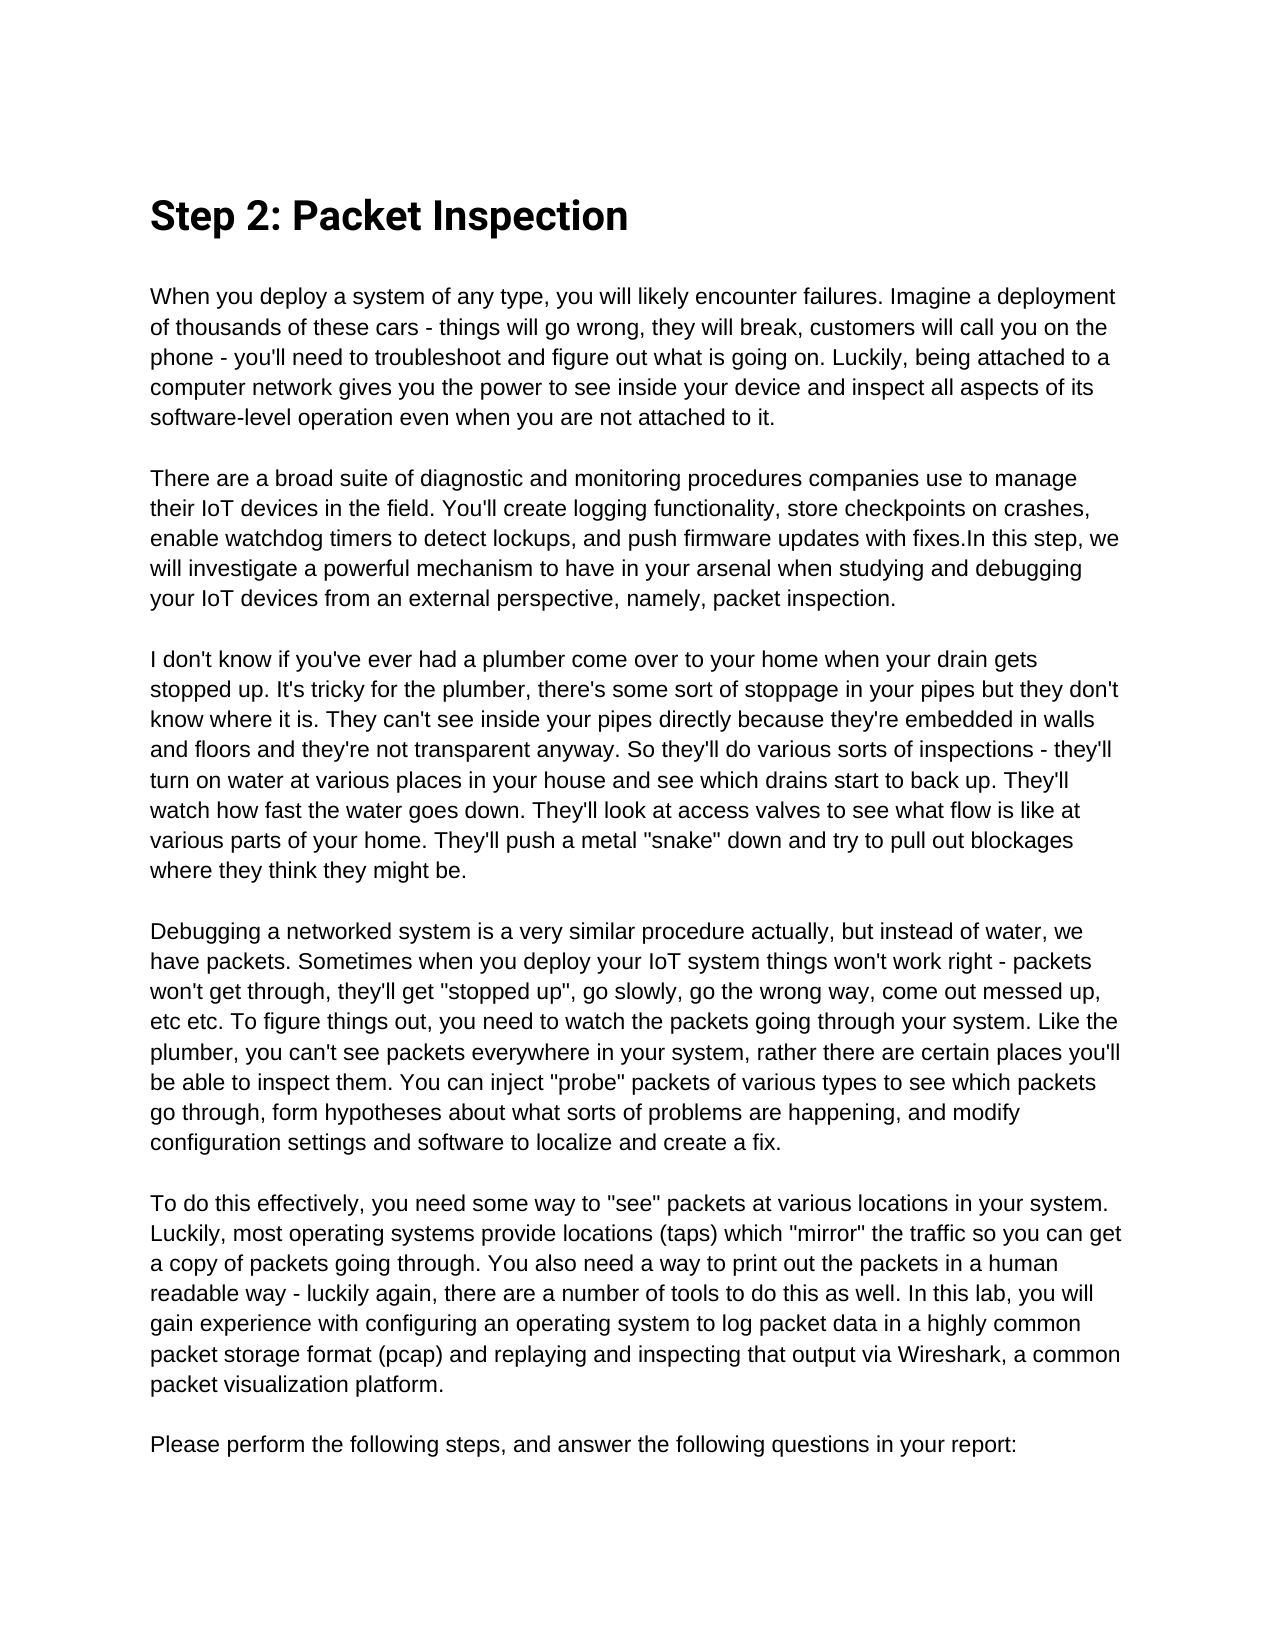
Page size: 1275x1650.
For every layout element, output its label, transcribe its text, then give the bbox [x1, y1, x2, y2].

text To do this effectively, you need some way to "see" packets at various locations in your system. Luckily, most operating systems provide locations (taps) which "mirror" the traffic so you can get a copy of packets going through. You also need a way to print out the packets in a human readable way - luckily again, there are a number of tools to do this as well. In this lab, you will gain experience with configuring an operating system to log packet data in a highly common packet storage format (pcap) and replaying and inspecting that output via Wireshark, a common packet visualization platform. [150, 1189, 1125, 1397]
text Debugging a networked system is a very similar procedure actually, but instead of water, we have packets. Sometimes when you deploy your IoT system things won't work right - packets won't get through, they'll get "stopped up", go slowly, go the wrong way, come out messed up, etc etc. To figure things out, you need to watch the packets going through your system. Like the plumber, you can't see packets everywhere in your system, rather there are certain places you'll be able to inspect them. You can inject "probe" packets of various types to see which packets go through, form hypotheses about what sorts of problems are happening, and modify configuration settings and software to localize and create a fix. [150, 918, 1125, 1155]
text When you deploy a system of any type, you will likely encounter failures. Imagine a deployment of thousands of these cars - things will go wrong, they will break, customers will call you on the phone - you'll need to troubleshoot and figure out what is going on. Luckily, being attached to a computer network gives you the power to see inside your device and inspect all aspects of its software-level operation even when you are not attached to it. [150, 283, 1125, 430]
subtitle Step 2: Packet Inspection [150, 192, 1125, 241]
text Please perform the following steps, and answer the following questions in your report: [150, 1431, 1125, 1457]
text There are a broad suite of diagnostic and monitoring procedures companies use to manage their IoT devices in the field. You'll create logging functionality, store checkpoints on crashes, enable watchdog timers to detect lockups, and push firmware updates with fixes.In this step, we will investigate a powerful mechanism to have in your arsenal when studying and debugging your IoT devices from an external perspective, namely, packet inspection. [150, 464, 1125, 612]
text I don't know if you've ever had a plumber come over to your home when your drain gets stopped up. It's tricky for the plumber, there's some sort of stoppage in your pipes but they don't know where it is. They can't see inside your pipes directly because they're embedded in walls and floors and they're not transparent anyway. So they'll do various sorts of inspections - they'll turn on water at various places in your house and see which drains start to back up. They'll watch how fast the water goes down. They'll look at access valves to see what flow is like at various parts of your home. They'll push a metal "snake" down and try to pull out blockages where they think they might be. [150, 646, 1125, 883]
